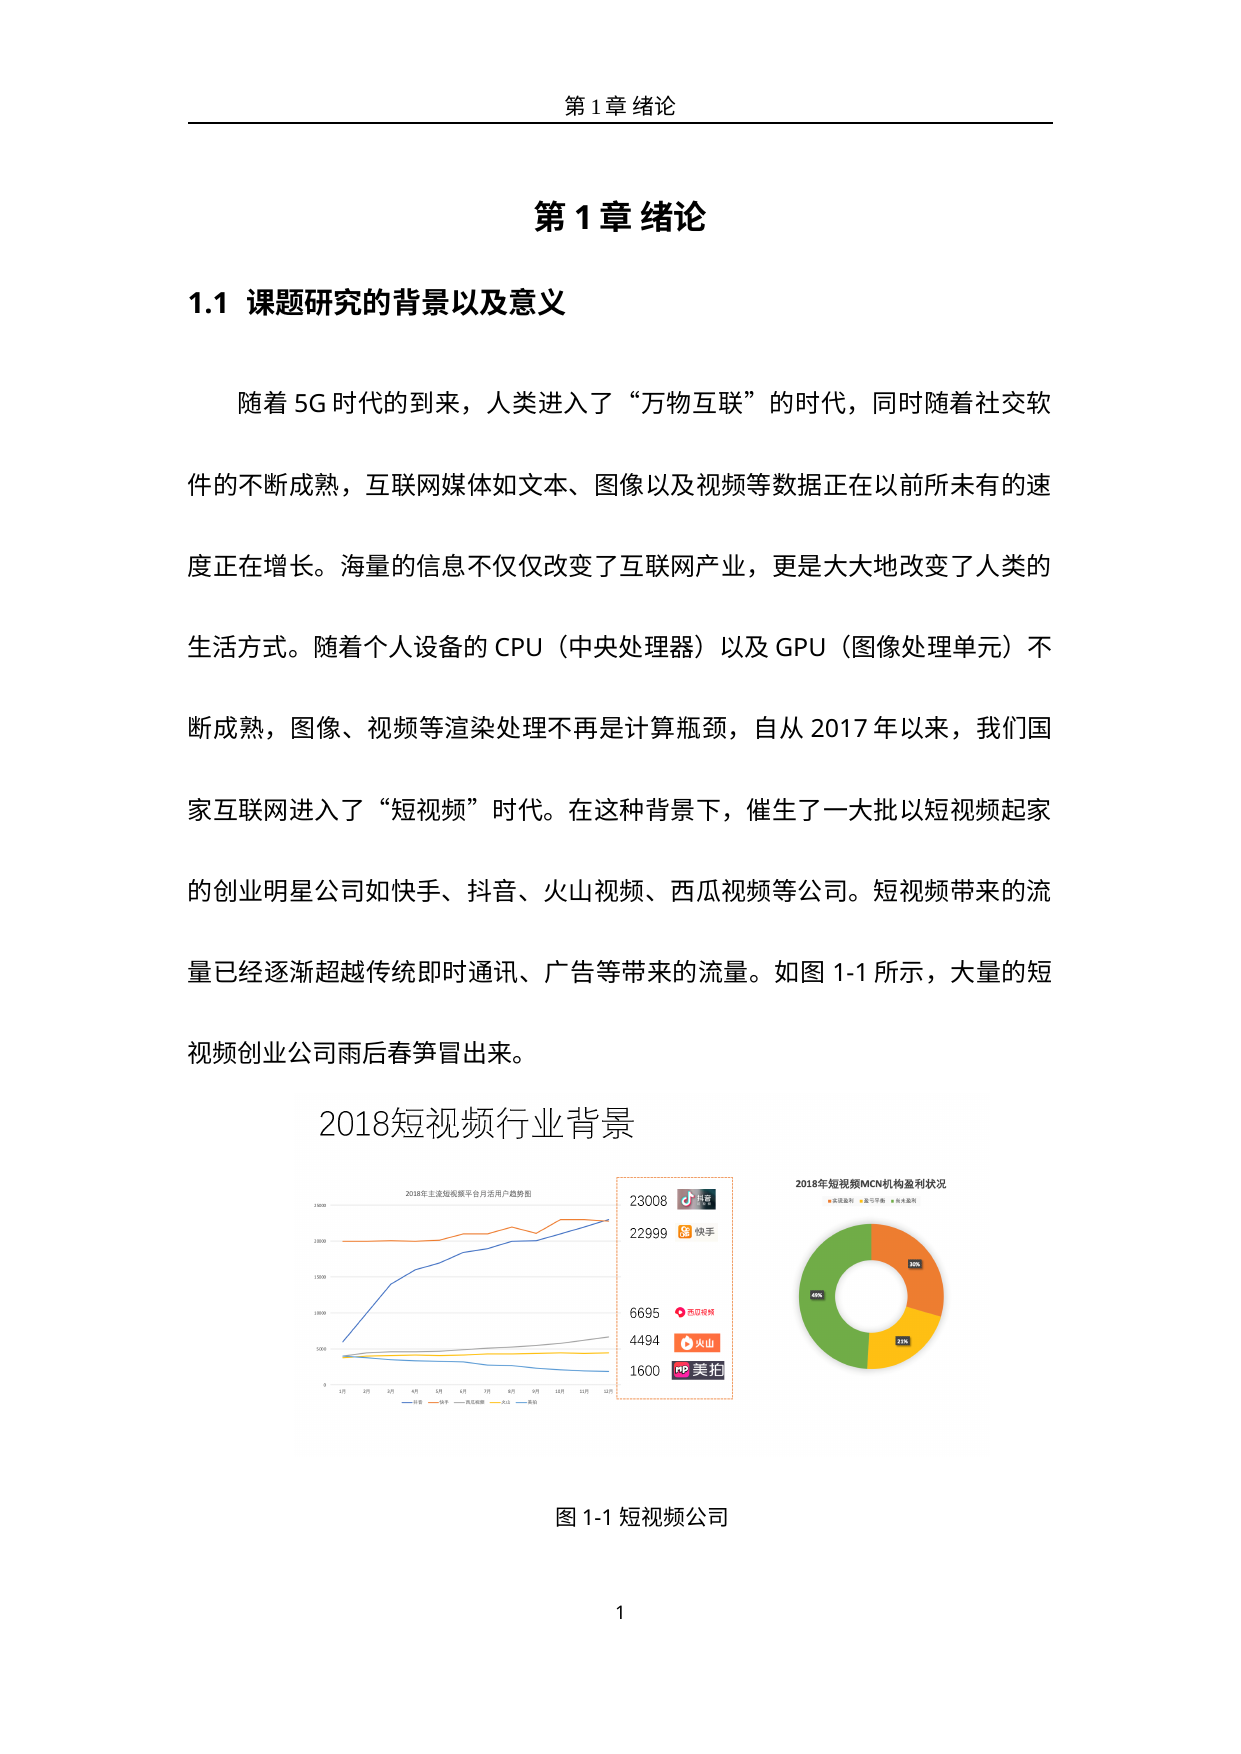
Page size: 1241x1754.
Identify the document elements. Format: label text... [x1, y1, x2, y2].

text 随着5G时代的到来，人类进入了“万物互联”的时代，同时随着社交软件的不断成熟，互联网媒体如文本、图像以及视频等数据正在以前所未有的速度正在增长。海量的信息不仅仅改变了互联网产业，更是大大地改变了人类的生活方式。随着个人设备的CPU（中央处理器）以及GPU（图像处理单元）不断成熟，图像、视频等渲染处理不再是计算瓶颈，自从2017年以来，我们国家互联网进入了“短视频”时代。在这种背景下，催生了一大批以短视频起家的创业明星公司如快手、抖音、火山视频、西瓜视频等公司。短视频带来的流量已经逐渐超越传统即时通讯、广告等带来的流量。如图1-1所示，大量的短视频创业公司雨后春笋冒出来。 [187, 369, 1053, 1084]
text 图1-1 短视频公司 [187, 1500, 1053, 1532]
subtitle 第1章 绪论 [187, 182, 1053, 247]
picture [293, 1093, 990, 1457]
subtitle 课题研究的背景以及意义 [187, 280, 1053, 322]
